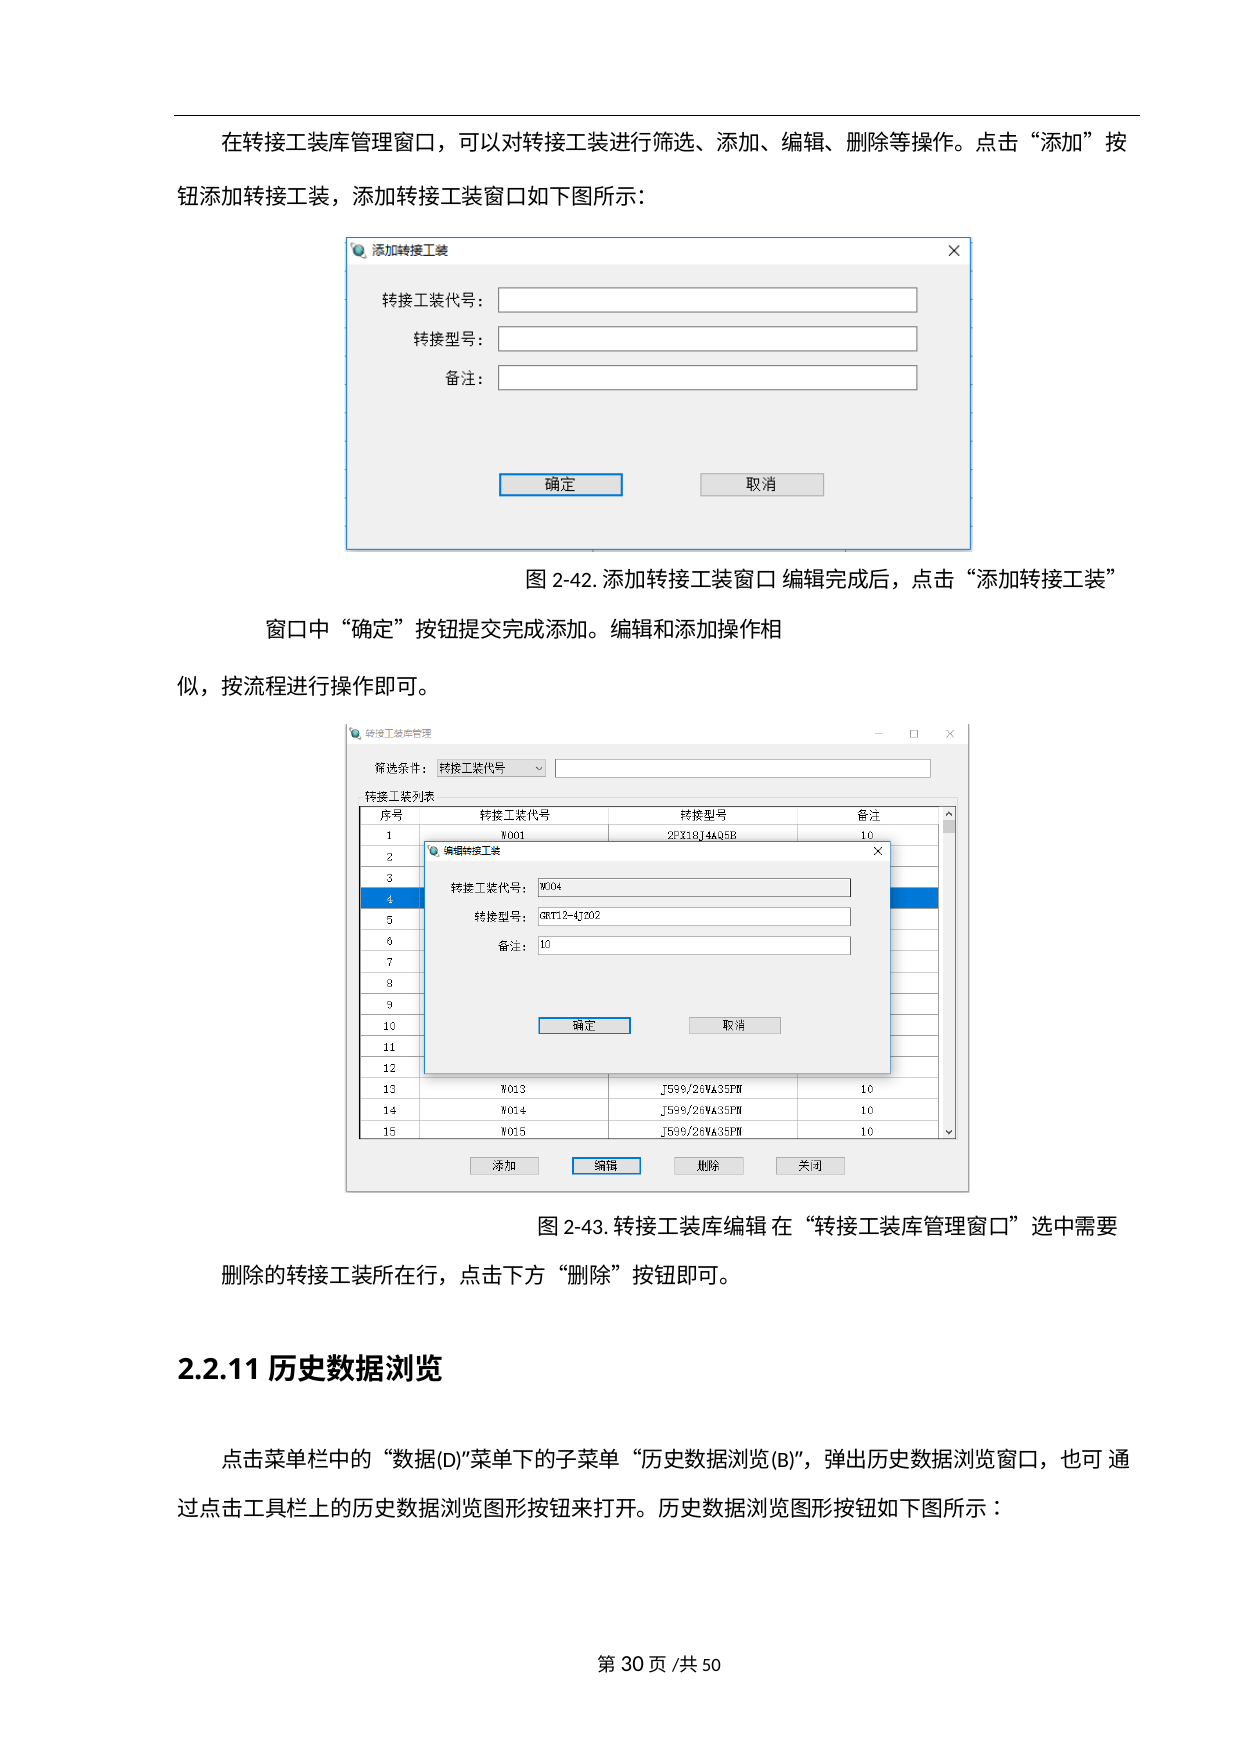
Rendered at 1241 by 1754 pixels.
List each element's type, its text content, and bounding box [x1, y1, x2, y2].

picture [344, 724, 970, 1193]
picture [344, 237, 973, 552]
subtitle 2.2.11 历史数据浏览 [177, 1346, 1137, 1388]
text 似，按流程进行操作即可。 [177, 669, 1137, 700]
text 图2-42. 添加转接工装窗口 编辑完成后，点击“添加转接工装”窗口中“确定”按钮提交完成添加。编辑和添加操作相 [265, 562, 1137, 643]
text 点击菜单栏中的“数据(D)”菜单下的子菜单“历史数据浏览(B)”，弹出历史数据浏览窗口，也可 通过点击工具栏上的历史数据浏览图形按钮来打开。历史数据浏览图形按钮如下图所示： [177, 1442, 1138, 1523]
text 图2-43. 转接工装库编辑 在“转接工装库管理窗口”选中需要删除的转接工装所在行，点击下方“删除”按钮即可。 [221, 1209, 1137, 1289]
text 在转接工装库管理窗口，可以对转接工装进行筛选、添加、编辑、删除等操作。点击“添加”按 钮添加转接工装，添加转接工装窗口如下图所示： [177, 125, 1137, 211]
